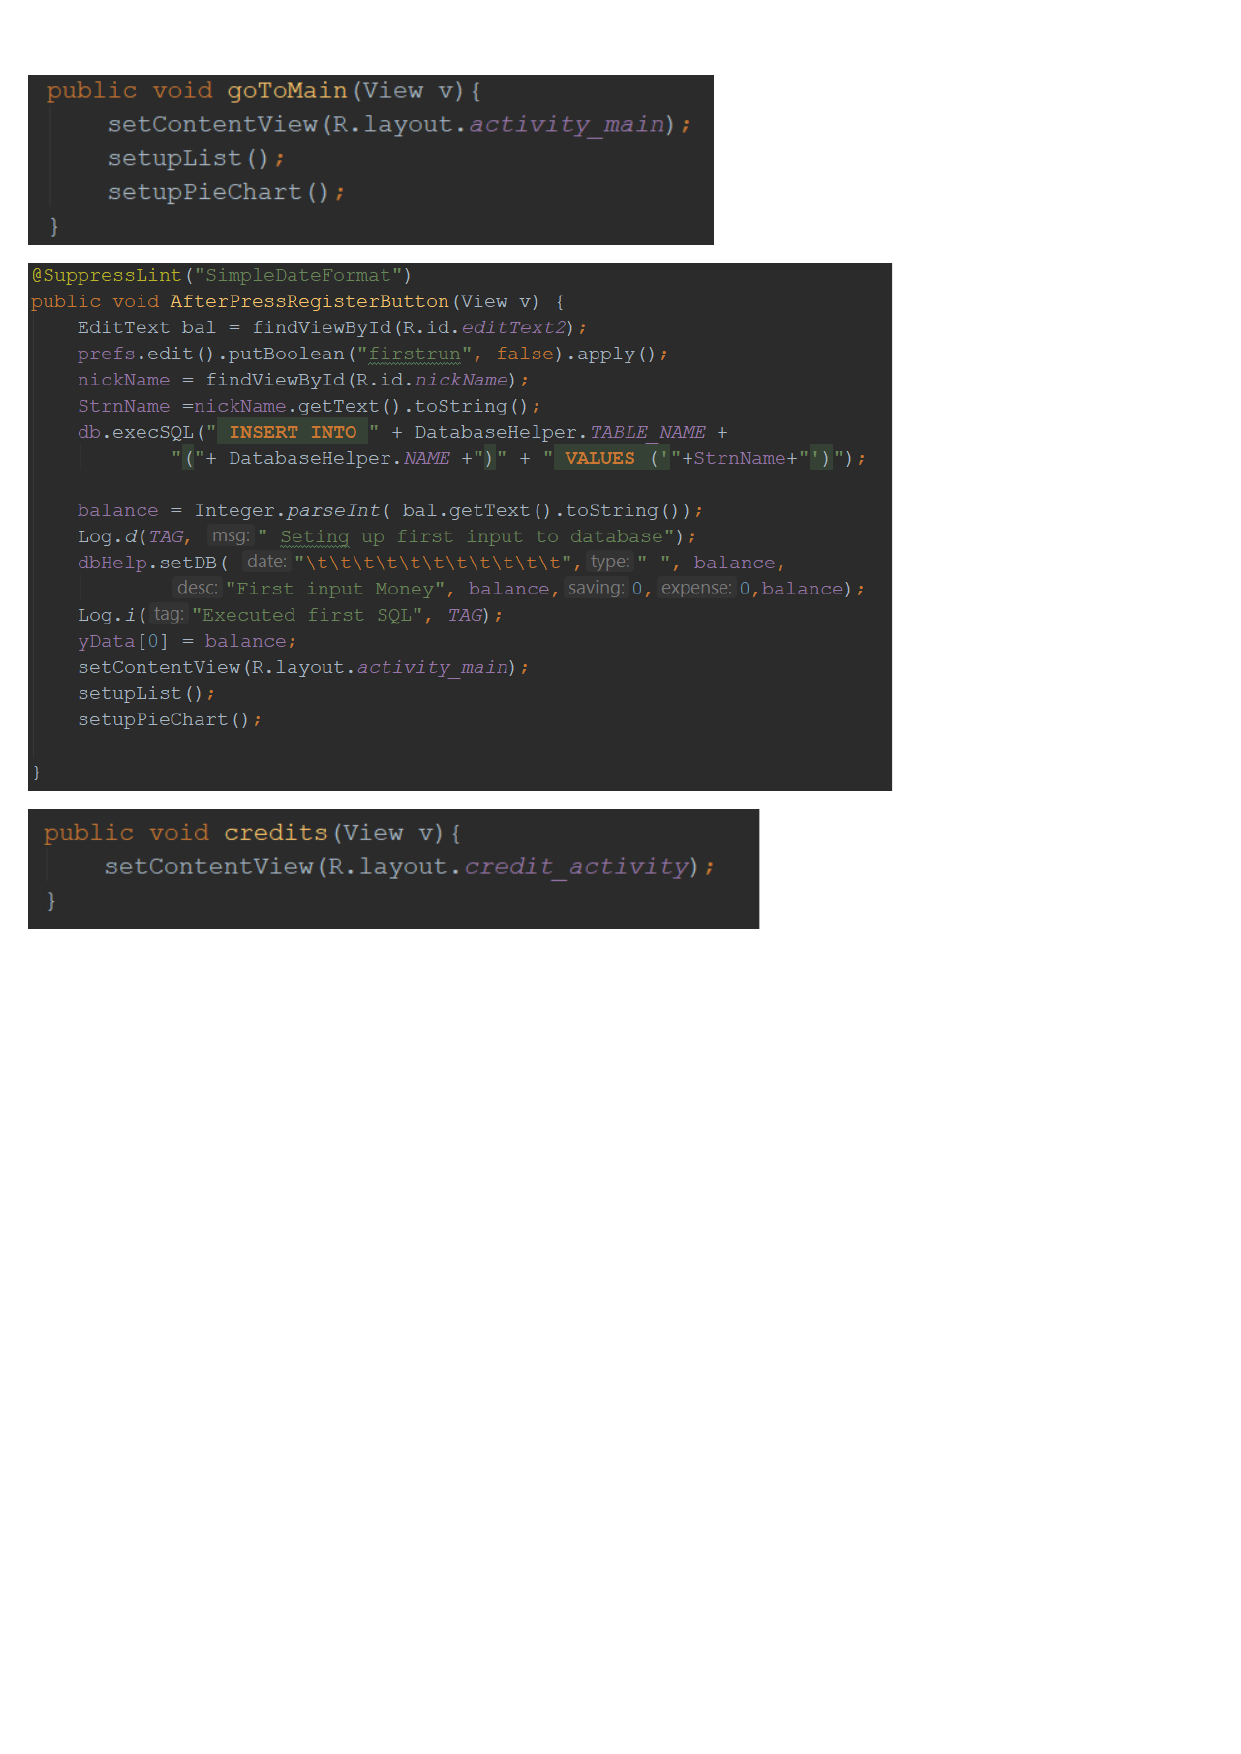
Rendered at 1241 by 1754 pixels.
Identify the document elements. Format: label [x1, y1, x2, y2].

picture [28, 809, 760, 929]
picture [28, 75, 714, 245]
picture [28, 263, 893, 791]
